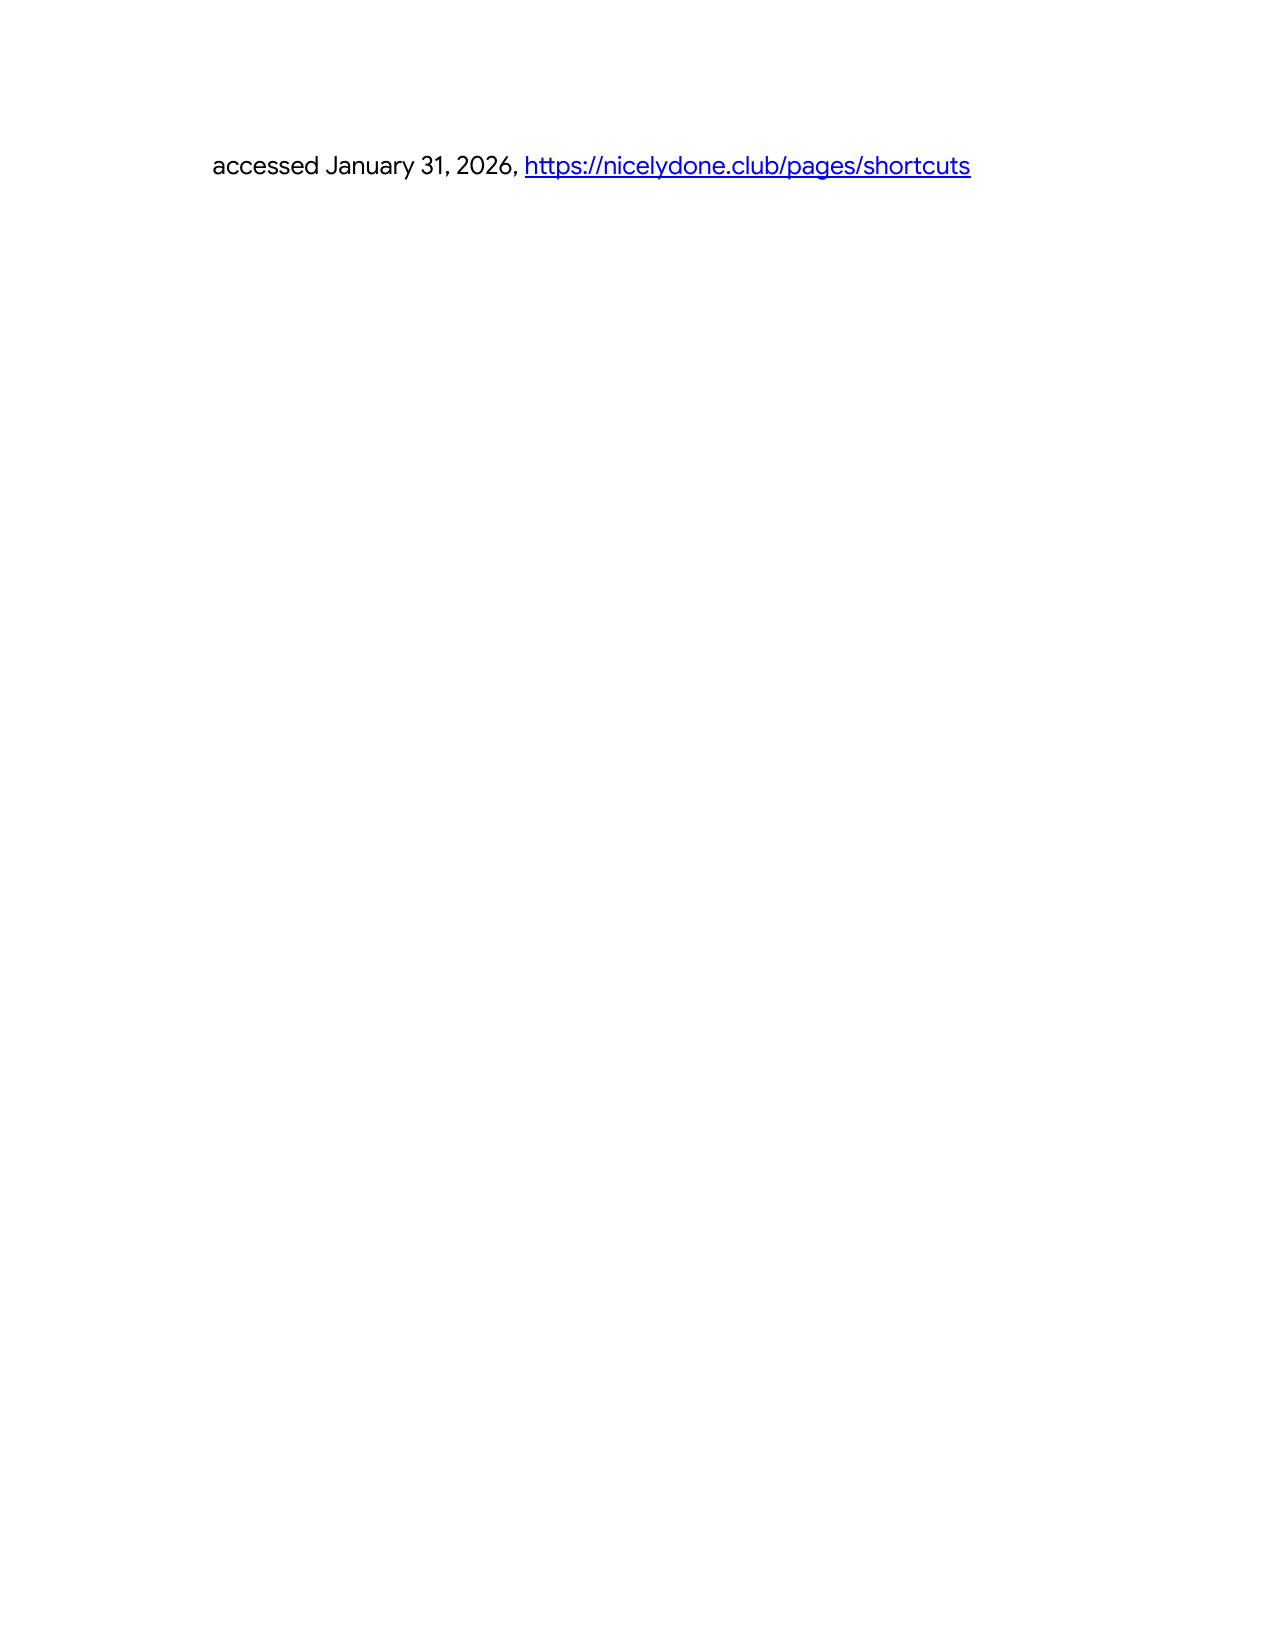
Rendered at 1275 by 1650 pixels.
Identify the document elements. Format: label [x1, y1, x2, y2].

list [175, 150, 1125, 181]
